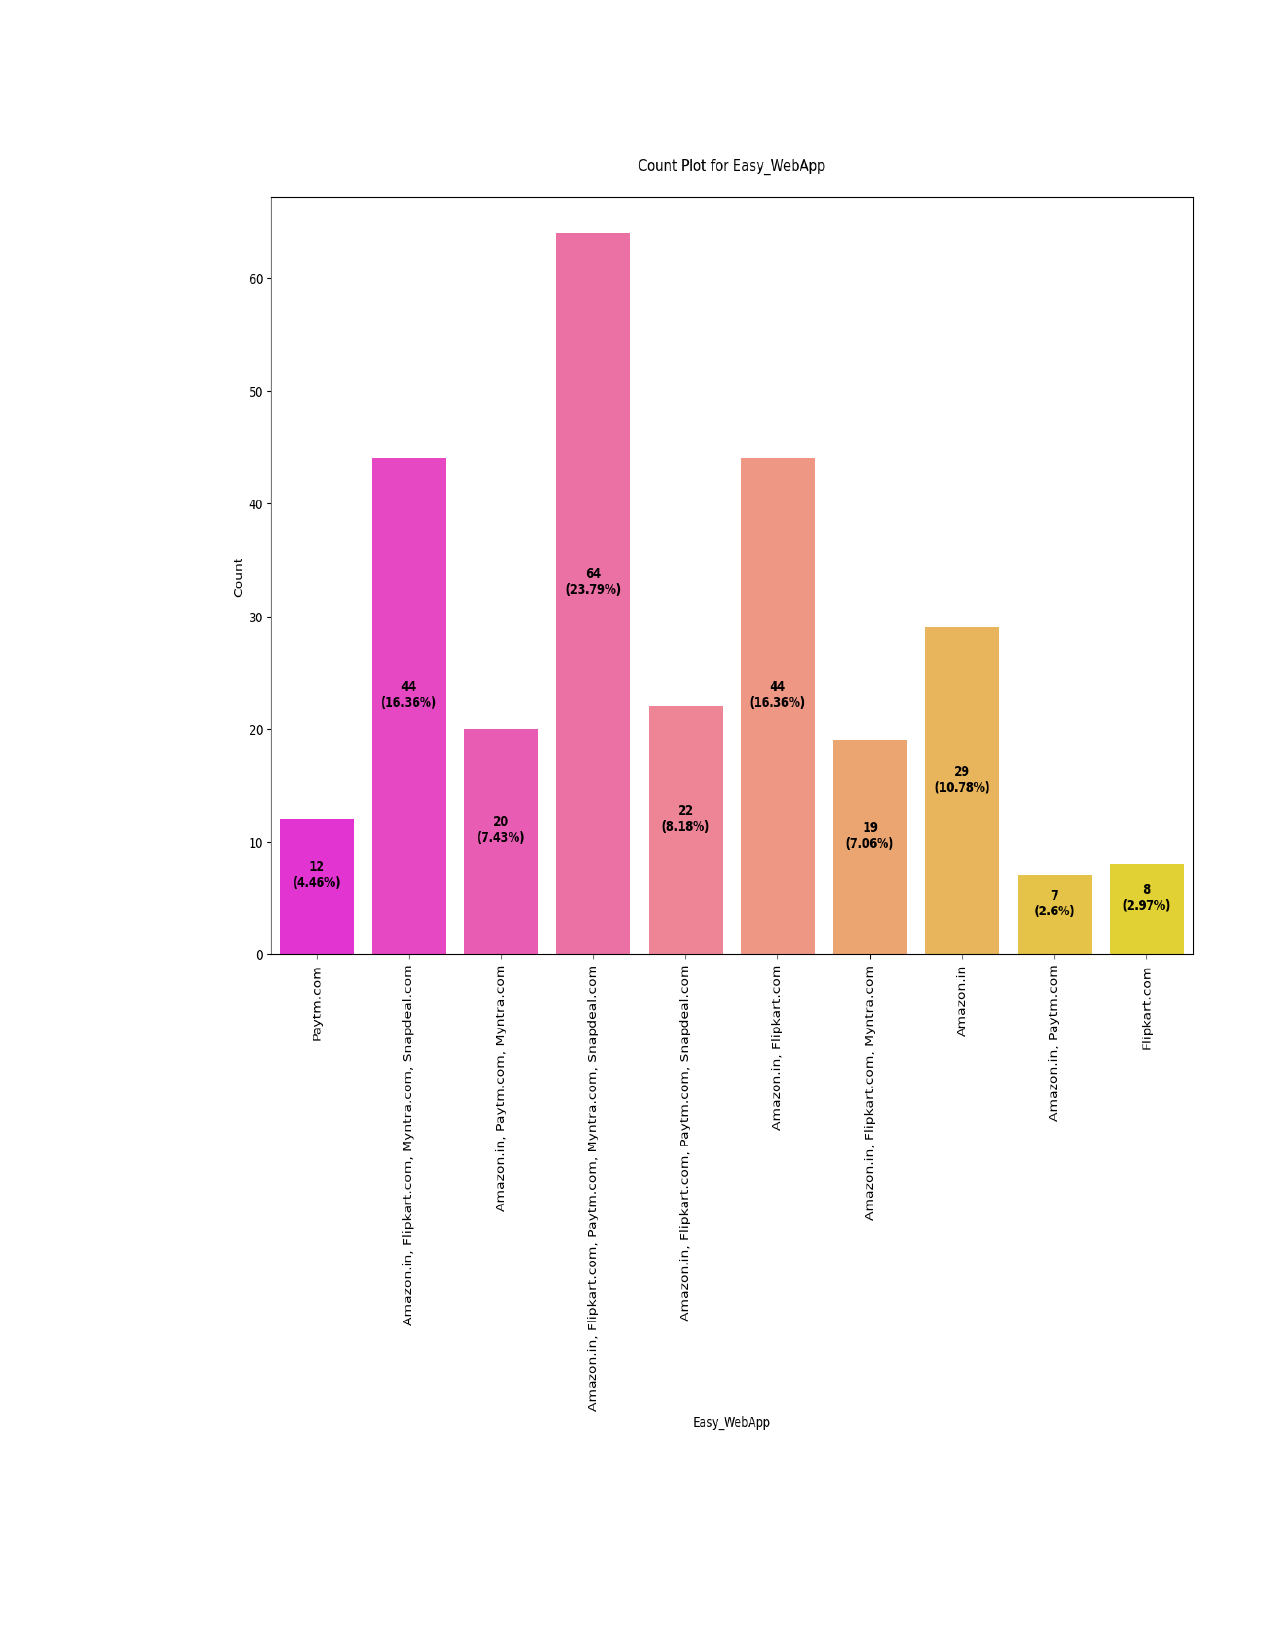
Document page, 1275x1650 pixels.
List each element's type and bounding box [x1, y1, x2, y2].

picture [225, 150, 1200, 1439]
